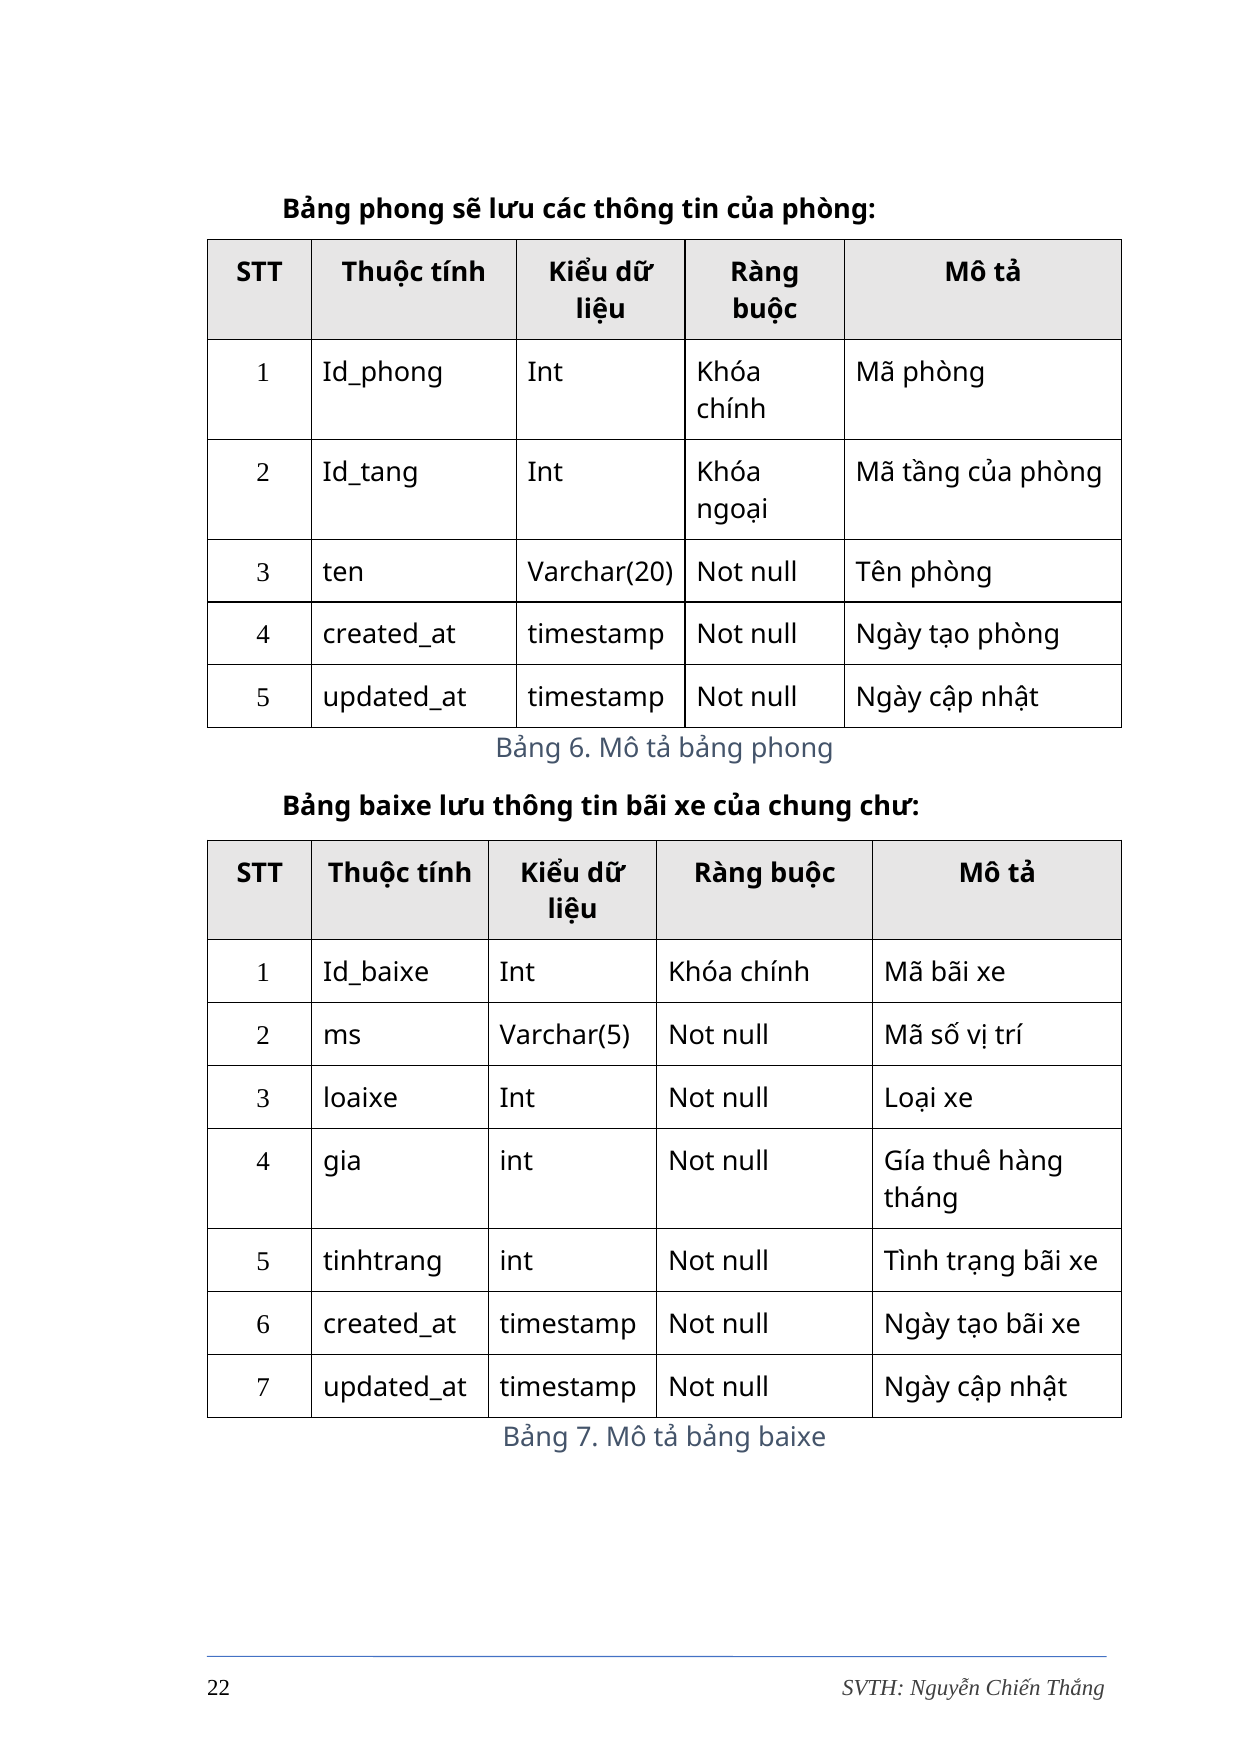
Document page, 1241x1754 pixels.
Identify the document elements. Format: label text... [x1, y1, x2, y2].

table_cell Not null [686, 665, 844, 727]
table_cell Not null [657, 1292, 872, 1354]
table_cell Int [489, 940, 656, 1002]
table_cell ten [312, 540, 516, 601]
table_cell [208, 1066, 311, 1128]
table_cell Not null [657, 1229, 872, 1291]
table_cell Id_baixe [312, 940, 488, 1002]
table_cell Not null [657, 1003, 872, 1065]
table_cell Varchar(20) [517, 540, 684, 601]
text Bảng 6. Mô tả bảng phong [207, 728, 1122, 765]
text Bảng phong sẽ lưu các thông tin của phòng: [207, 190, 1122, 227]
table_cell Not null [657, 1066, 872, 1128]
table_cell Khóa chính [686, 340, 844, 439]
table_header Ràng buộc [657, 841, 872, 939]
table_cell created_at [312, 603, 516, 664]
table_cell Khóa ngoại [686, 440, 844, 538]
table_cell timestamp [517, 665, 684, 727]
table_cell Mã bãi xe [873, 940, 1121, 1002]
table_cell Int [517, 440, 684, 538]
table_cell Gía thuê hàng tháng [873, 1129, 1121, 1228]
table_cell ms [312, 1003, 488, 1065]
table_cell int [489, 1229, 656, 1291]
table_cell timestamp [517, 603, 684, 664]
table_cell updated_at [312, 665, 516, 727]
table_cell Ngày cập nhật [845, 665, 1121, 727]
table_cell Not null [686, 540, 844, 601]
table_cell [208, 603, 311, 664]
table_cell Id_tang [312, 440, 516, 538]
table_cell timestamp [489, 1292, 656, 1354]
table_cell loaixe [312, 1066, 488, 1128]
table_cell Not null [657, 1355, 872, 1417]
table_header STT [208, 841, 311, 939]
table_cell updated_at [312, 1355, 488, 1417]
table_cell Khóa chính [657, 940, 872, 1002]
table_header Thuộc tính [312, 240, 516, 339]
table_cell Mã tầng của phòng [845, 440, 1121, 538]
table_header Ràng buộc [686, 240, 844, 339]
table_cell Loại xe [873, 1066, 1121, 1128]
table_cell gia [312, 1129, 488, 1228]
table_header STT [208, 240, 311, 339]
table_cell [208, 665, 311, 727]
table_cell Not null [657, 1129, 872, 1228]
table_header Mô tả [845, 240, 1121, 339]
table_cell [208, 1003, 311, 1065]
table_cell tinhtrang [312, 1229, 488, 1291]
table_header Thuộc tính [312, 841, 488, 939]
table_cell [208, 940, 311, 1002]
table_cell [208, 1292, 311, 1354]
table_header Mô tả [873, 841, 1121, 939]
table_cell Id_phong [312, 340, 516, 439]
table_header Kiểu dữ liệu [517, 240, 684, 339]
table_cell timestamp [489, 1355, 656, 1417]
table_cell Ngày tạo bãi xe [873, 1292, 1121, 1354]
table_cell [208, 340, 311, 439]
table_cell Not null [686, 603, 844, 664]
table_header Kiểu dữ liệu [489, 841, 656, 939]
table_cell created_at [312, 1292, 488, 1354]
table_cell Tên phòng [845, 540, 1121, 601]
table_cell [208, 540, 311, 601]
table_cell Varchar(5) [489, 1003, 656, 1065]
text Bảng 7. Mô tả bảng baixe [207, 1418, 1122, 1454]
table_cell Int [517, 340, 684, 439]
table_cell [208, 1355, 311, 1417]
table_cell Mã số vị trí [873, 1003, 1121, 1065]
table_cell [208, 440, 311, 538]
text Bảng baixe lưu thông tin bãi xe của chung chư: [207, 786, 1122, 823]
table_cell Tình trạng bãi xe [873, 1229, 1121, 1291]
table_cell Mã phòng [845, 340, 1121, 439]
table_cell Int [489, 1066, 656, 1128]
table_cell Ngày tạo phòng [845, 603, 1121, 664]
table_cell [208, 1229, 311, 1291]
table_cell Ngày cập nhật [873, 1355, 1121, 1417]
table_cell [208, 1129, 311, 1228]
table_cell int [489, 1129, 656, 1228]
